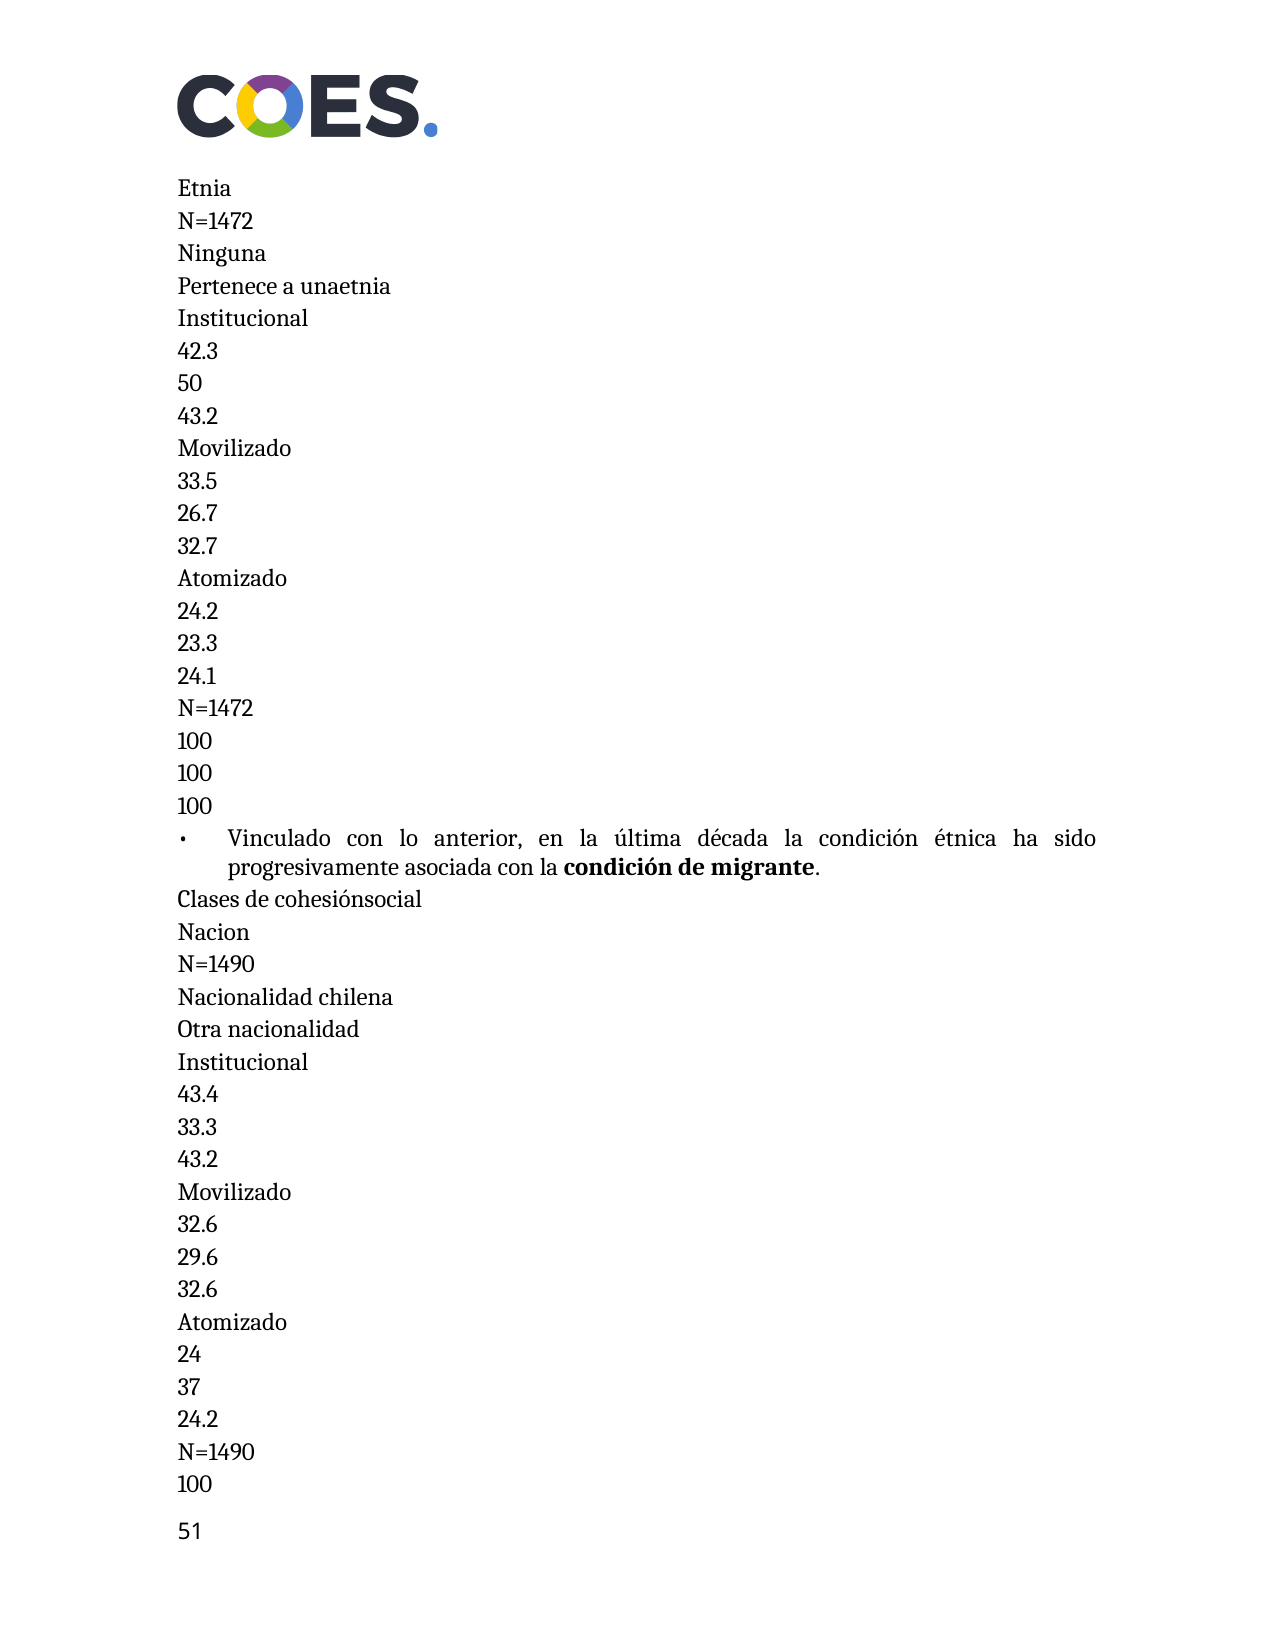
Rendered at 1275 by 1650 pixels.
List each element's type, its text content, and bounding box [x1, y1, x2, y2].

list Vinculado con lo anterior, en la última década la condición étnica ha sido progresivamente asociada con la condición de migrante. [177, 824, 1098, 882]
text 43.4 [177, 1080, 1098, 1109]
text 37 [177, 1373, 1098, 1402]
text Nacion [177, 918, 1098, 947]
text 24.1 [177, 662, 1098, 690]
text 33.5 [177, 467, 1098, 495]
text Movilizado [177, 1178, 1098, 1207]
text Institucional [177, 1048, 1098, 1077]
text 100 [177, 759, 1098, 788]
text N=1472 [177, 207, 1098, 235]
picture [177, 75, 438, 146]
text 24 [177, 1340, 1098, 1369]
text 42.3 [177, 337, 1098, 365]
text Clases de cohesiónsocial [177, 885, 1098, 914]
text 100 [177, 1470, 1098, 1499]
text 50 [177, 369, 1098, 398]
text N=1490 [177, 950, 1098, 979]
text 24.2 [177, 597, 1098, 625]
text Otra nacionalidad [177, 1015, 1098, 1044]
text 100 [177, 792, 1098, 820]
text Atomizado [177, 1308, 1098, 1337]
text 43.2 [177, 1145, 1098, 1174]
text Etnia [177, 174, 1098, 203]
text 32.7 [177, 532, 1098, 560]
text N=1490 [177, 1438, 1098, 1467]
text 32.6 [177, 1210, 1098, 1239]
text N=1472 [177, 694, 1098, 723]
text Atomizado [177, 564, 1098, 593]
text 33.3 [177, 1113, 1098, 1142]
text 32.6 [177, 1275, 1098, 1304]
text 43.2 [177, 402, 1098, 430]
text Ninguna [177, 239, 1098, 268]
text 23.3 [177, 629, 1098, 658]
text Nacionalidad chilena [177, 983, 1098, 1012]
text 26.7 [177, 499, 1098, 528]
text 24.2 [177, 1405, 1098, 1434]
text 100 [177, 727, 1098, 755]
text Institucional [177, 304, 1098, 333]
text Movilizado [177, 434, 1098, 463]
text Pertenece a unaetnia [177, 272, 1098, 300]
text 29.6 [177, 1243, 1098, 1272]
